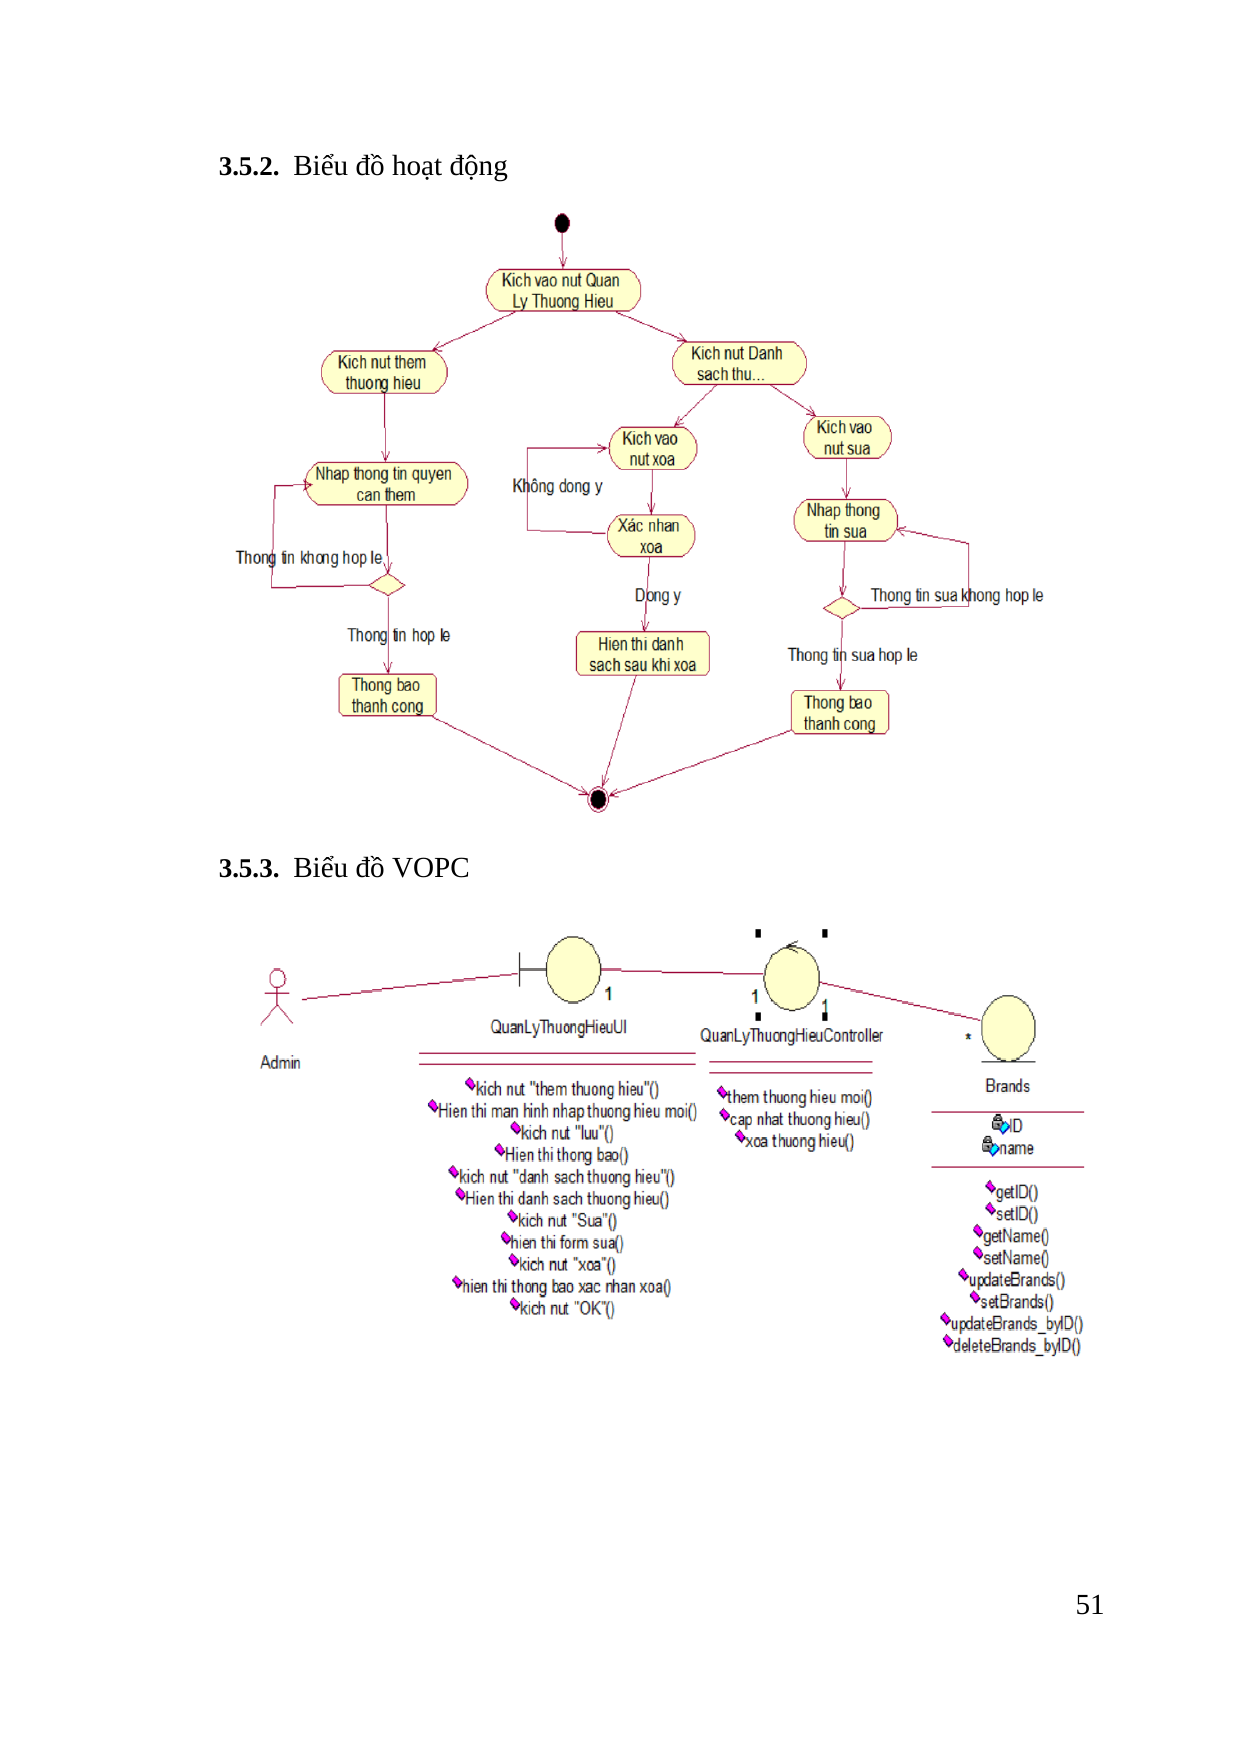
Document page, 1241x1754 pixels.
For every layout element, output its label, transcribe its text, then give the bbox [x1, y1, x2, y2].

subtitle Biểu đồ VOPC [218, 851, 1104, 884]
picture [224, 913, 1140, 1364]
picture [224, 210, 1061, 813]
subtitle Biểu đồ hoạt động [218, 148, 1104, 181]
